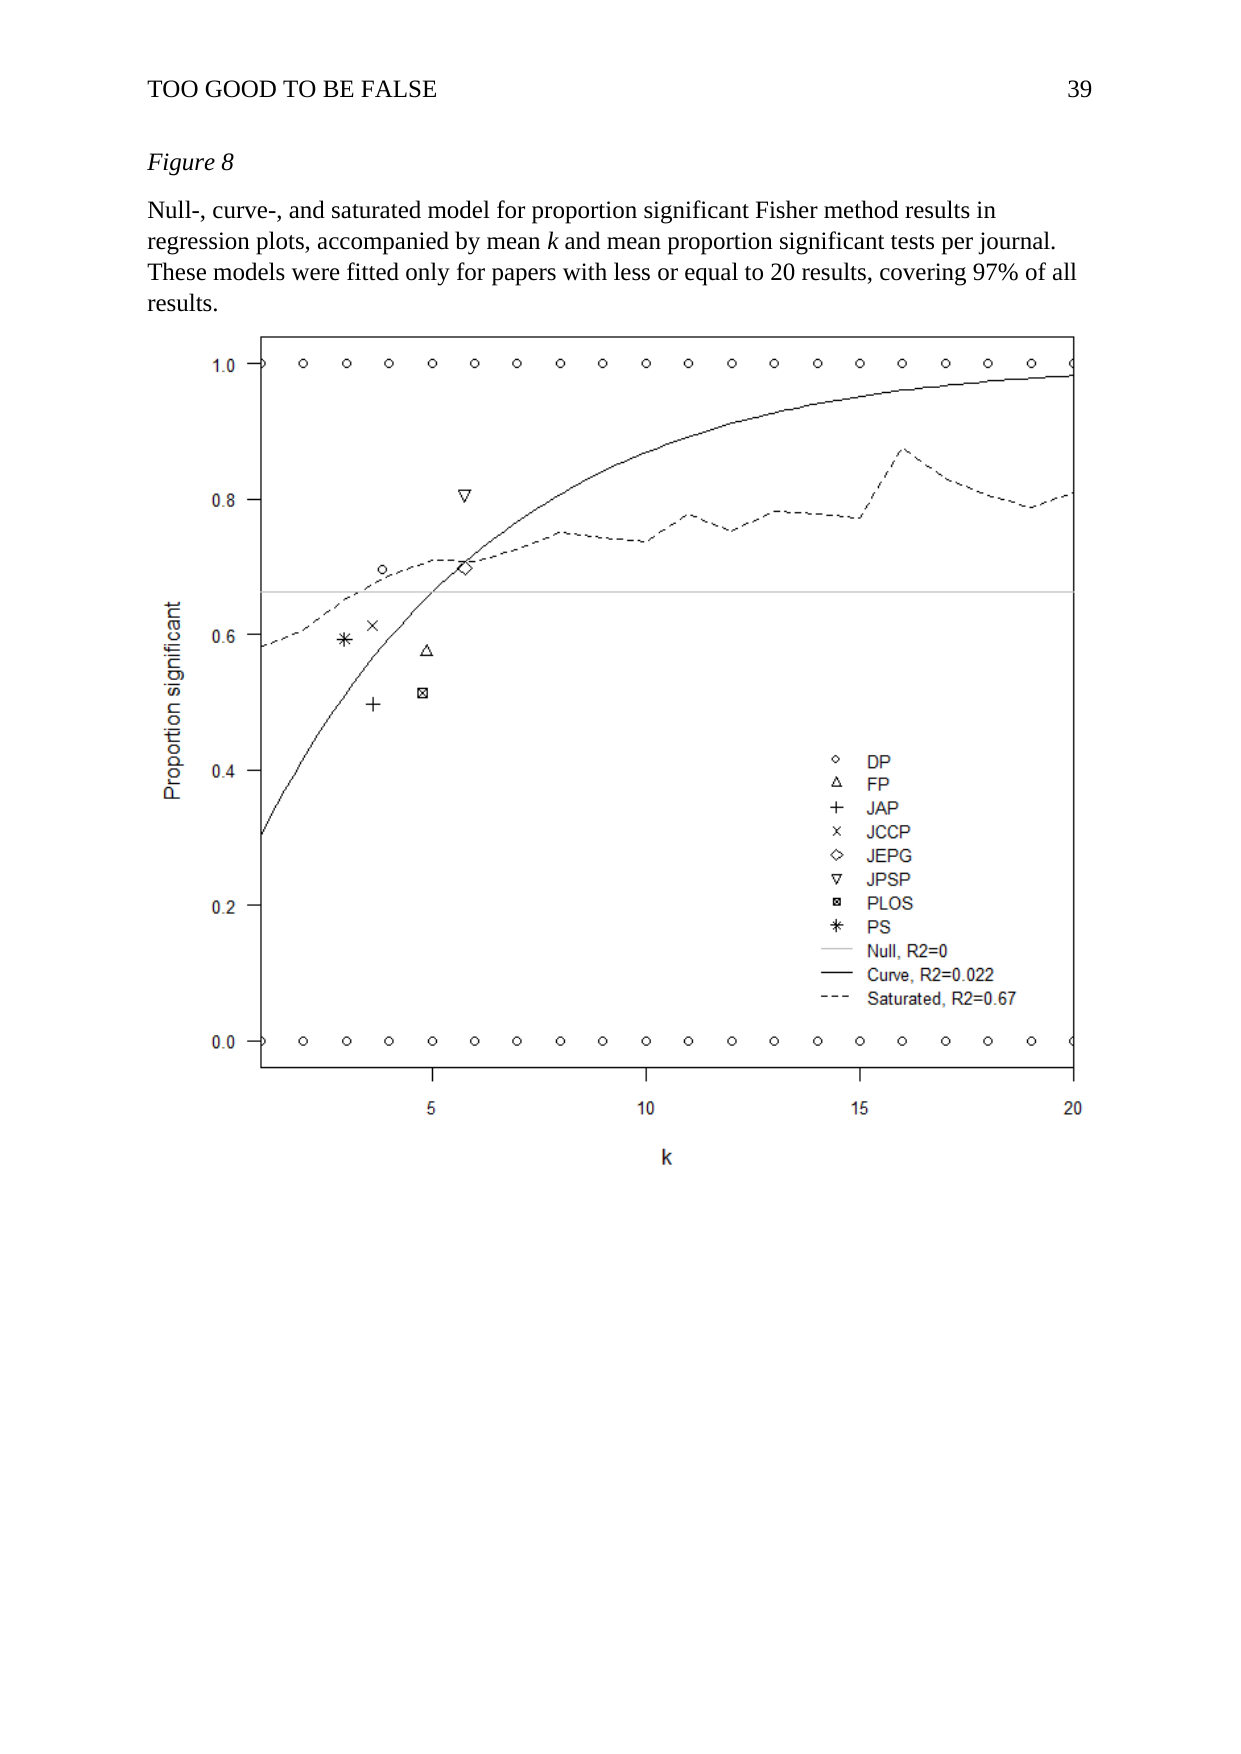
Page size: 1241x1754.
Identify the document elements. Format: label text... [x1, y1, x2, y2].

picture [147, 318, 1093, 1182]
text Figure 8 [147, 147, 1093, 176]
text Null-, curve-, and saturated model for proportion significant Fisher method results in regression plots, accompanied by mean k and mean proportion significant tests per journal. These models were fitted only for papers with less or equal to 20 results, covering 97% of all results. [147, 195, 1093, 318]
